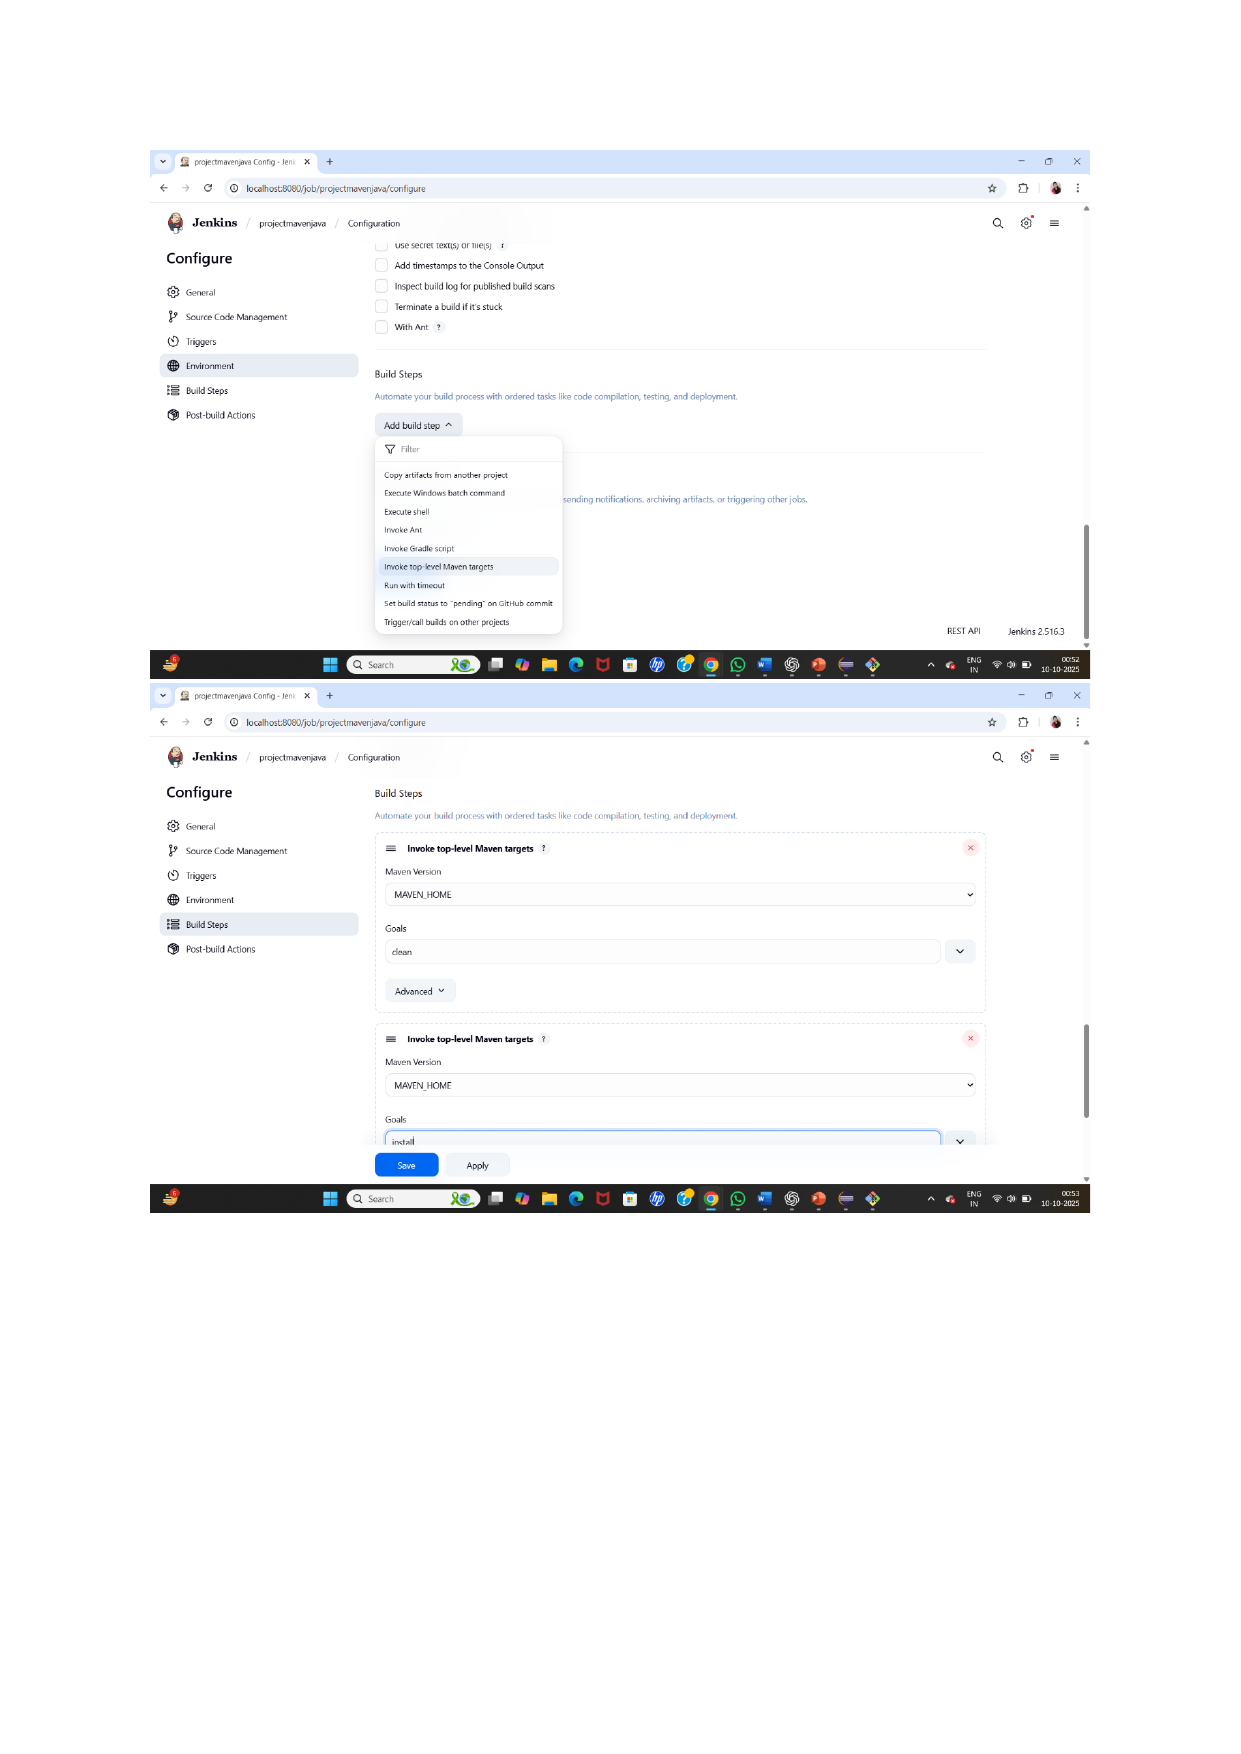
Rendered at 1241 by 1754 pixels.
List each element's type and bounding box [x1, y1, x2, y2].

picture [150, 683, 1091, 1213]
picture [150, 150, 1091, 679]
